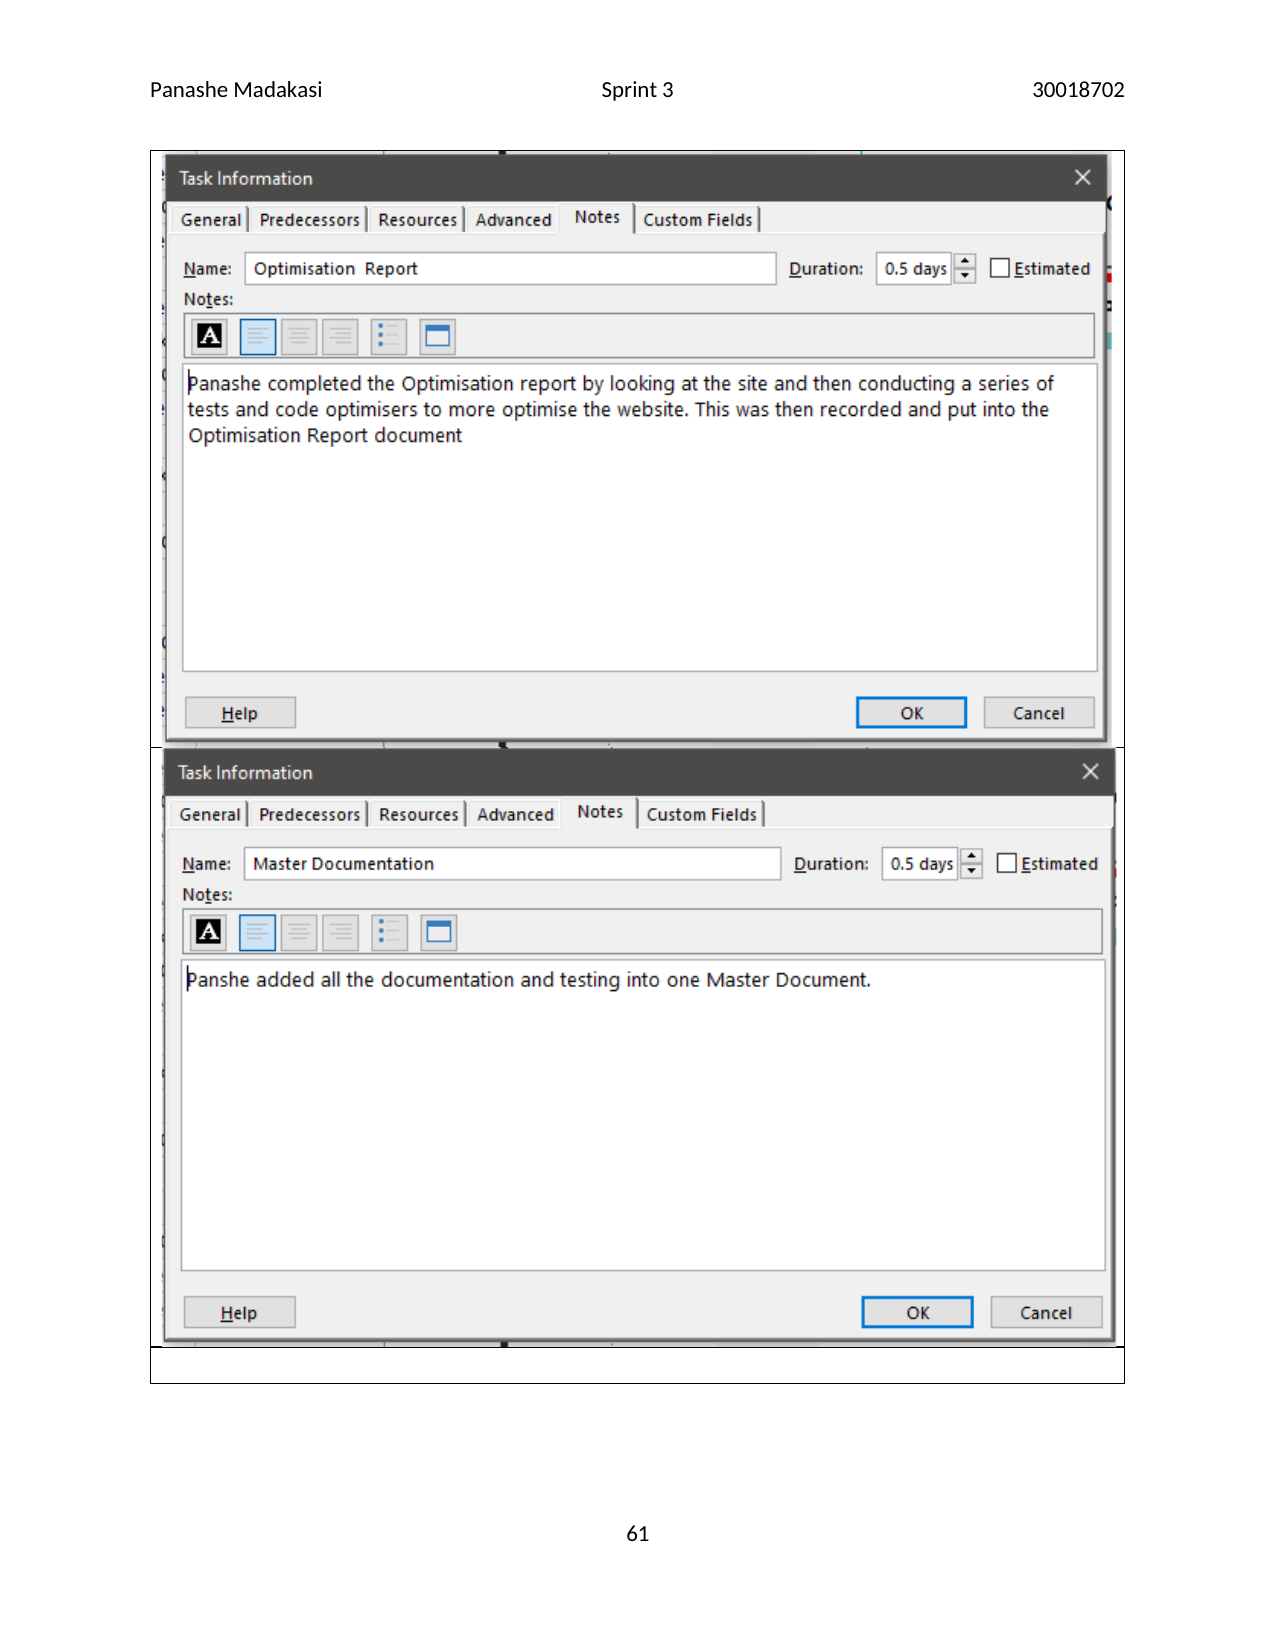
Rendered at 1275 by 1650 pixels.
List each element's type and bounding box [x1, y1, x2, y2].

table_cell [151, 748, 161, 1346]
picture [161, 151, 1117, 1347]
table_cell [151, 151, 161, 747]
table_cell [1117, 748, 1124, 1346]
table_cell [151, 1348, 1124, 1383]
table_cell [1112, 151, 1124, 747]
